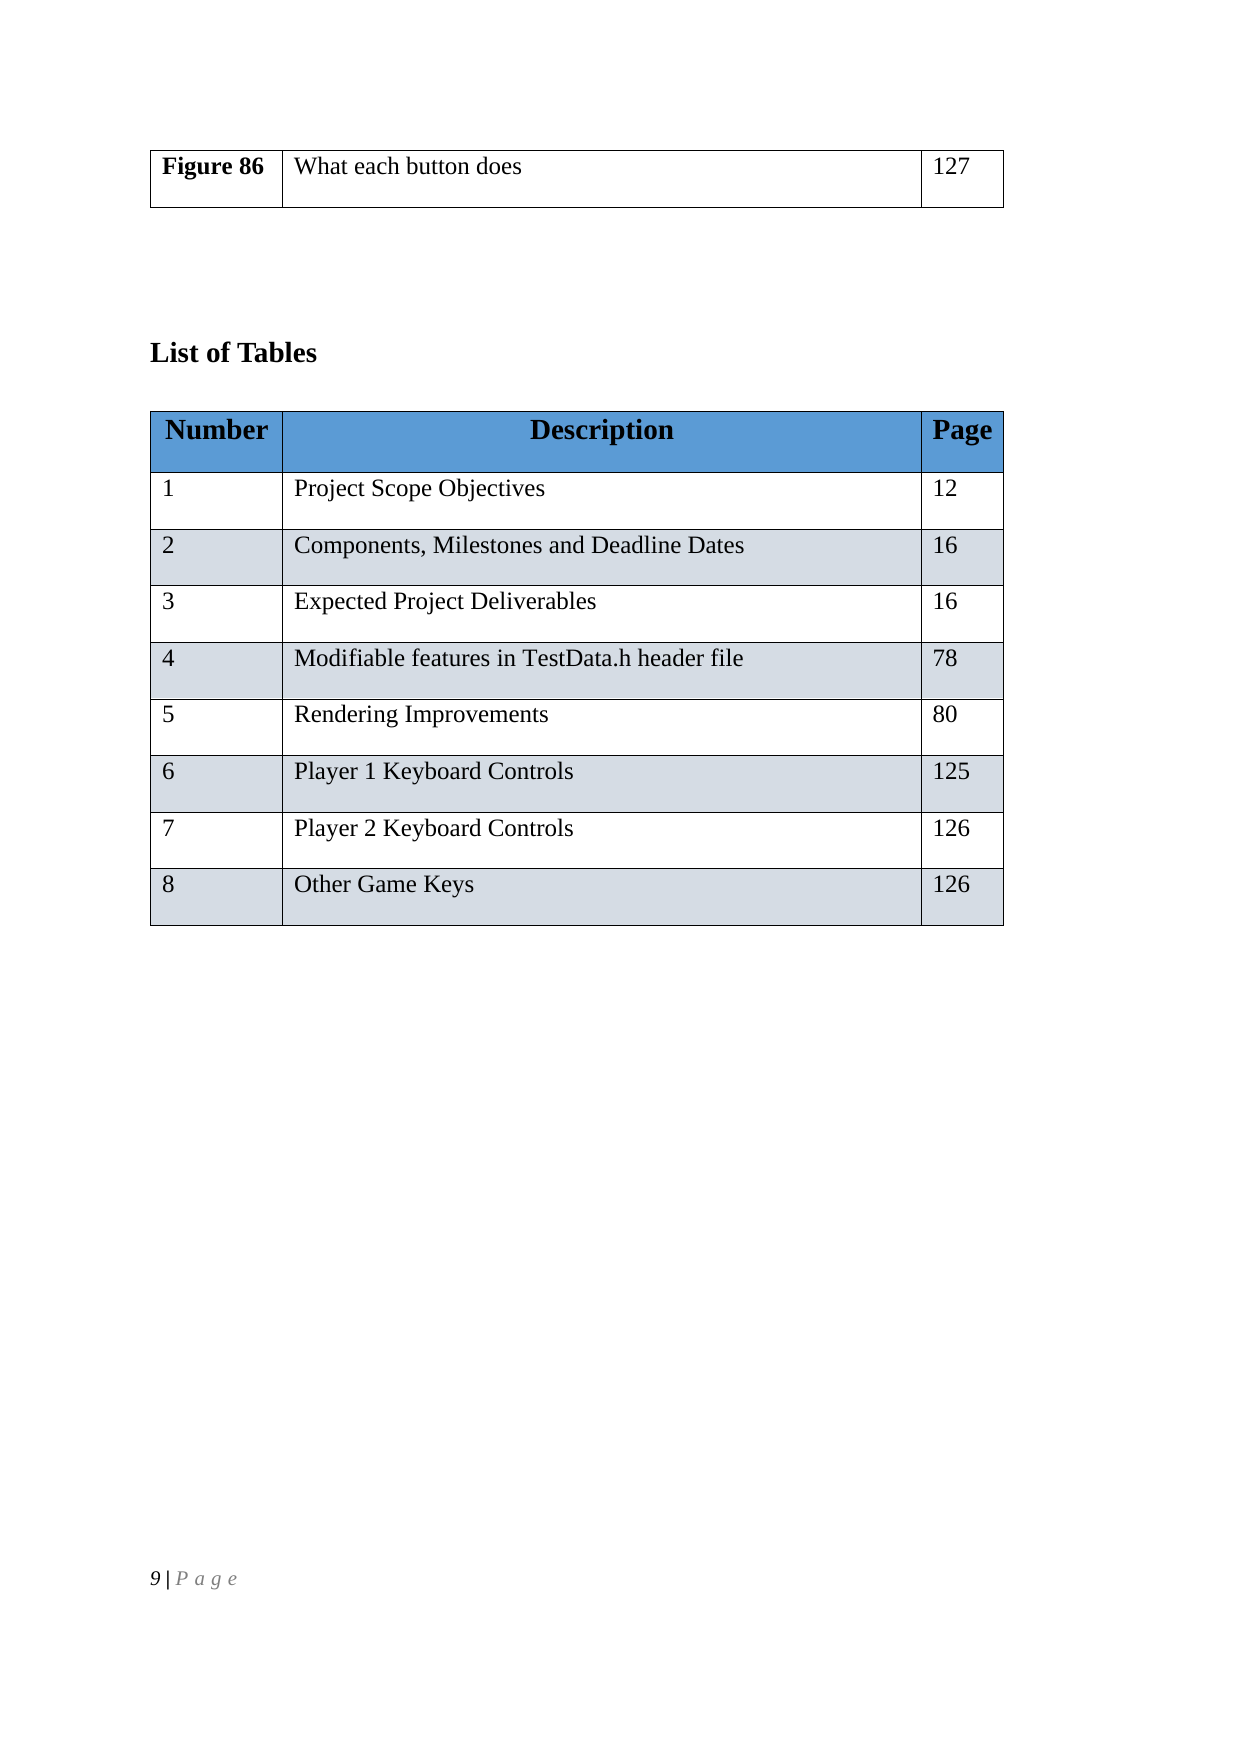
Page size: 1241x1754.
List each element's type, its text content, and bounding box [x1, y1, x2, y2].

table_header Page [922, 412, 1003, 472]
table_cell 12 [922, 473, 1003, 529]
table_cell 126 [922, 813, 1003, 868]
table_cell Project Scope Objectives [283, 473, 921, 529]
table_cell 78 [922, 643, 1003, 698]
table_header Description [283, 412, 921, 472]
table_cell 1 [151, 473, 282, 529]
table_header Number [151, 412, 282, 472]
table_cell 127 [922, 151, 1003, 207]
table_cell 3 [151, 586, 282, 642]
table_cell Modifiable features in TestData.h header file [283, 643, 921, 698]
table_cell Other Game Keys [283, 869, 921, 925]
table_cell 6 [151, 756, 282, 812]
table_cell Figure 86 [151, 151, 282, 207]
table_cell 5 [151, 700, 282, 755]
table_cell 8 [151, 869, 282, 925]
table_cell 4 [151, 643, 282, 698]
table_cell Expected Project Deliverables [283, 586, 921, 642]
table_cell Player 1 Keyboard Controls [283, 756, 921, 812]
subtitle List of Tables [150, 336, 1004, 369]
table_cell 16 [922, 586, 1003, 642]
table_cell 2 [151, 530, 282, 585]
table_cell 16 [922, 530, 1003, 585]
table_cell 126 [922, 869, 1003, 925]
table_cell 7 [151, 813, 282, 868]
table_cell Components, Milestones and Deadline Dates [283, 530, 921, 585]
table_cell What each button does [283, 151, 921, 207]
table_cell 80 [922, 700, 1003, 755]
table_cell Rendering Improvements [283, 700, 921, 755]
table_cell Player 2 Keyboard Controls [283, 813, 921, 868]
table_cell 125 [922, 756, 1003, 812]
